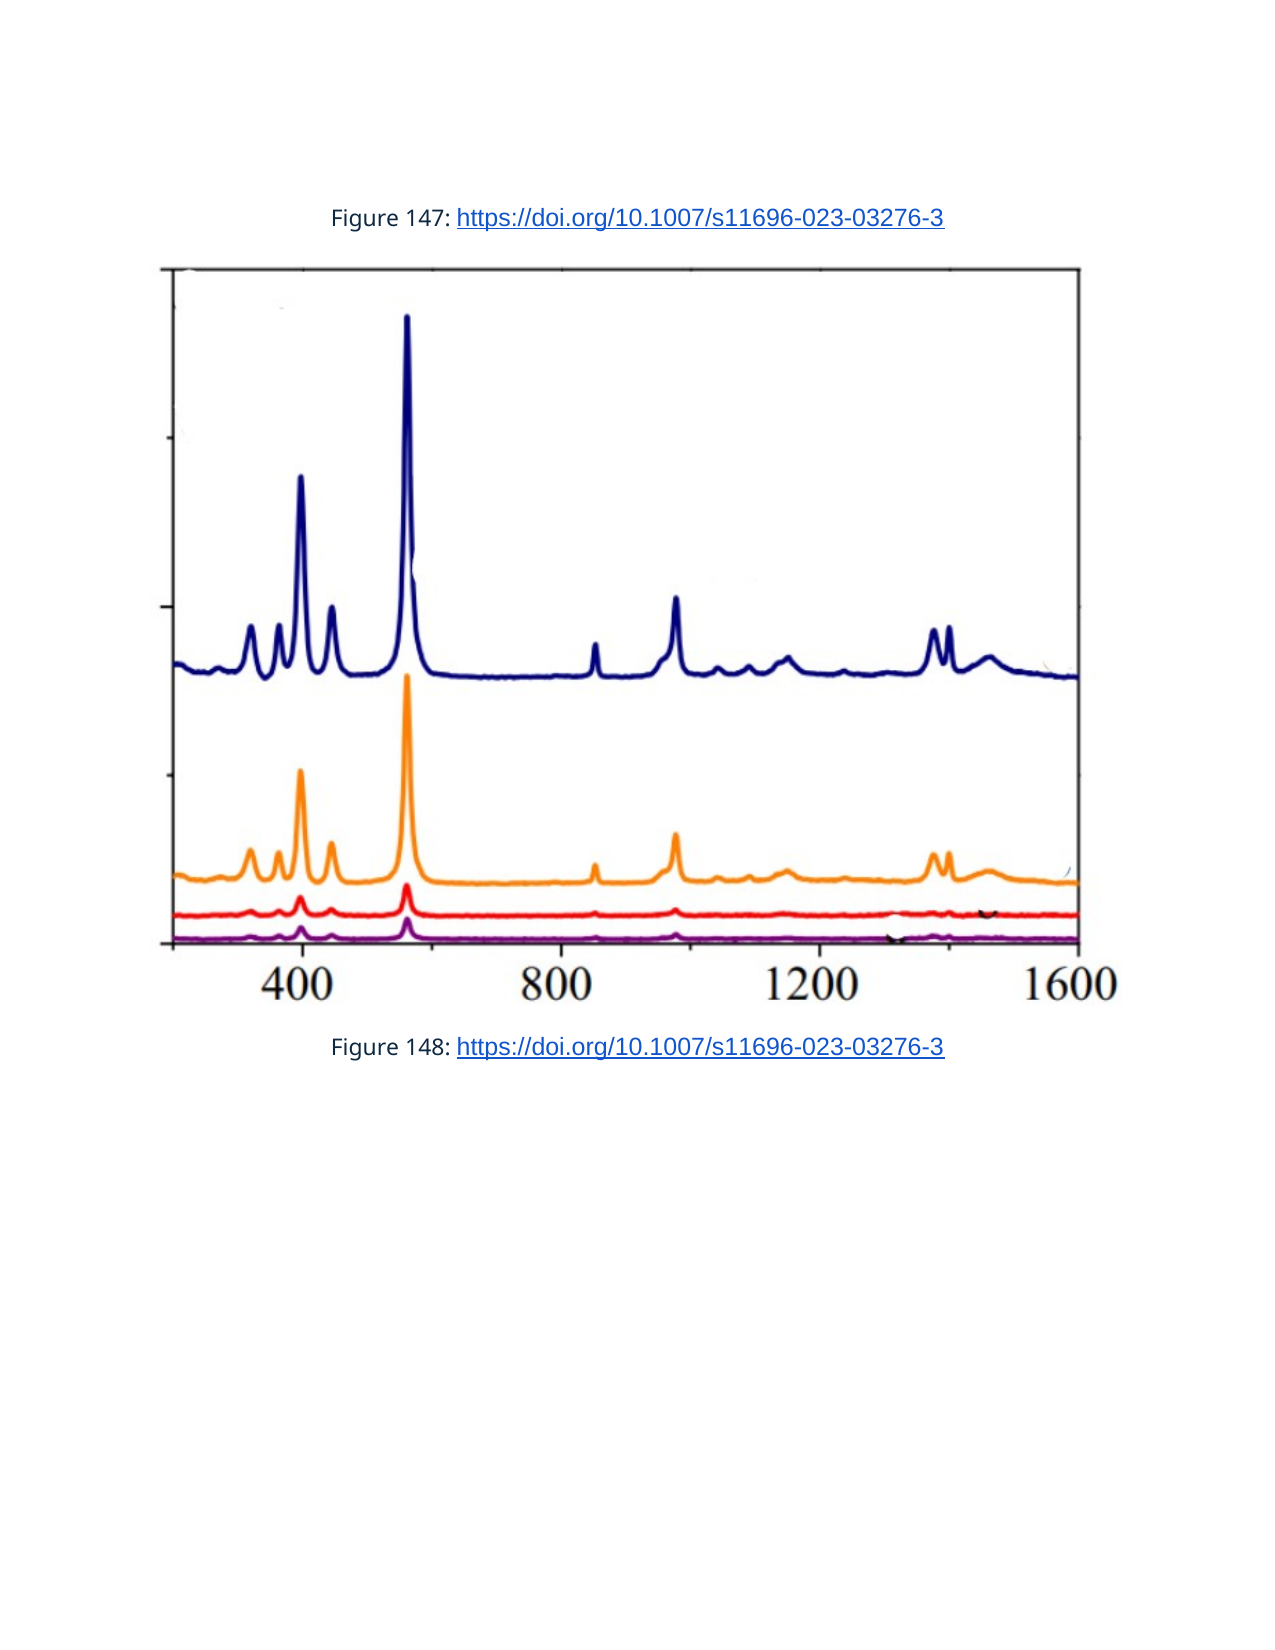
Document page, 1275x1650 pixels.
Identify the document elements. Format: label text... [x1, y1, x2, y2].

text Figure 148: https://doi.org/10.1007/s11696-023-03276-3 [150, 1031, 1125, 1062]
picture [150, 254, 1125, 1011]
text Figure 147: https://doi.org/10.1007/s11696-023-03276-3 [150, 202, 1125, 233]
